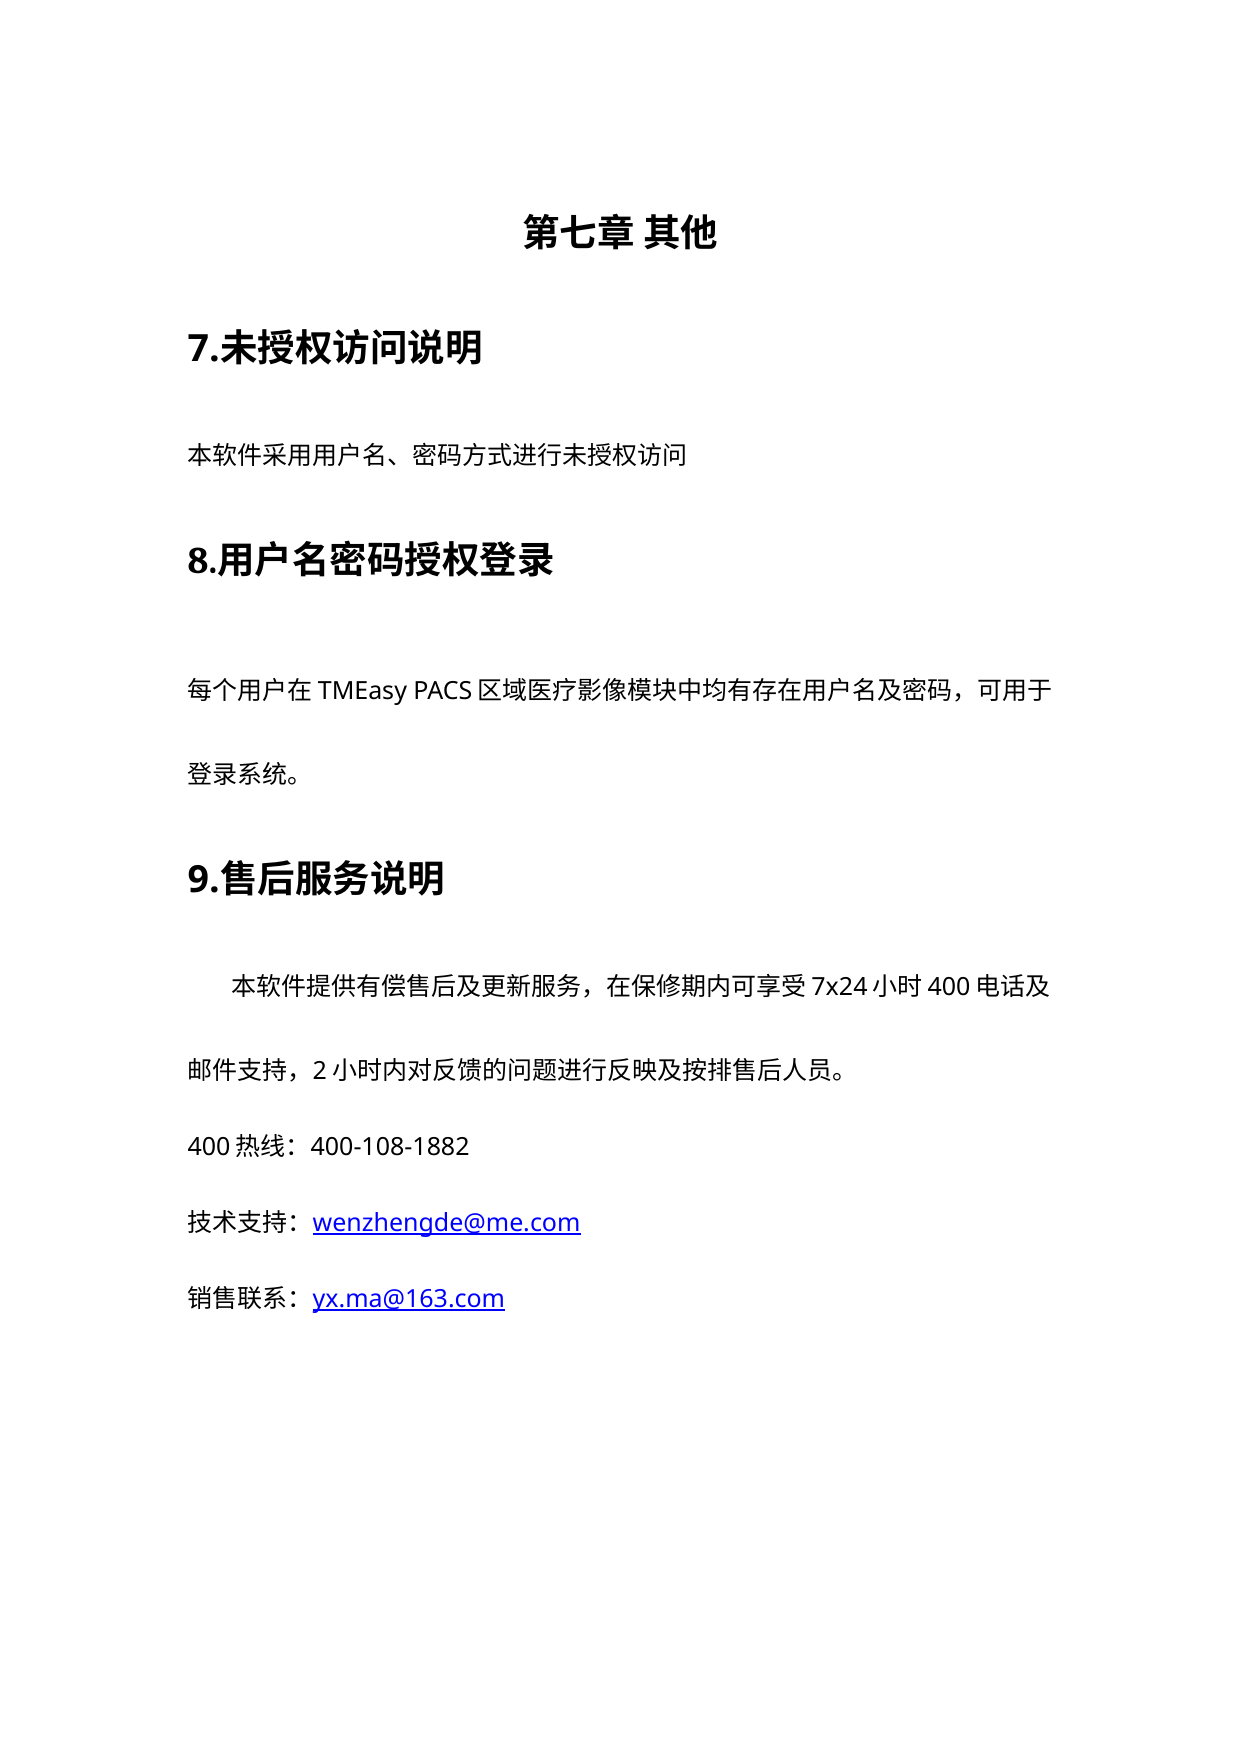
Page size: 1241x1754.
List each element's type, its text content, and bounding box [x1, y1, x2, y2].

text 销售联系：yx.ma@163.com [187, 1264, 1053, 1329]
text 本软件提供有偿售后及更新服务，在保修期内可享受7x24小时400电话及邮件支持，2小时内对反馈的问题进行反映及按排售后人员。 [187, 952, 1053, 1101]
subtitle 第七章 其他 [187, 197, 1053, 262]
subtitle 7.未授权访问说明 [187, 313, 1053, 378]
text 本软件采用用户名、密码方式进行未授权访问 [187, 421, 1053, 486]
text 每个用户在TMEasy PACS区域医疗影像模块中均有存在用户名及密码，可用于登录系统。 [187, 656, 1053, 805]
text 技术支持：wenzhengde@me.com [187, 1188, 1053, 1253]
subtitle 8.用户名密码授权登录 [187, 524, 1053, 589]
text 400热线：400-108-1882 [187, 1112, 1053, 1177]
subtitle 9.售后服务说明 [187, 843, 1053, 908]
